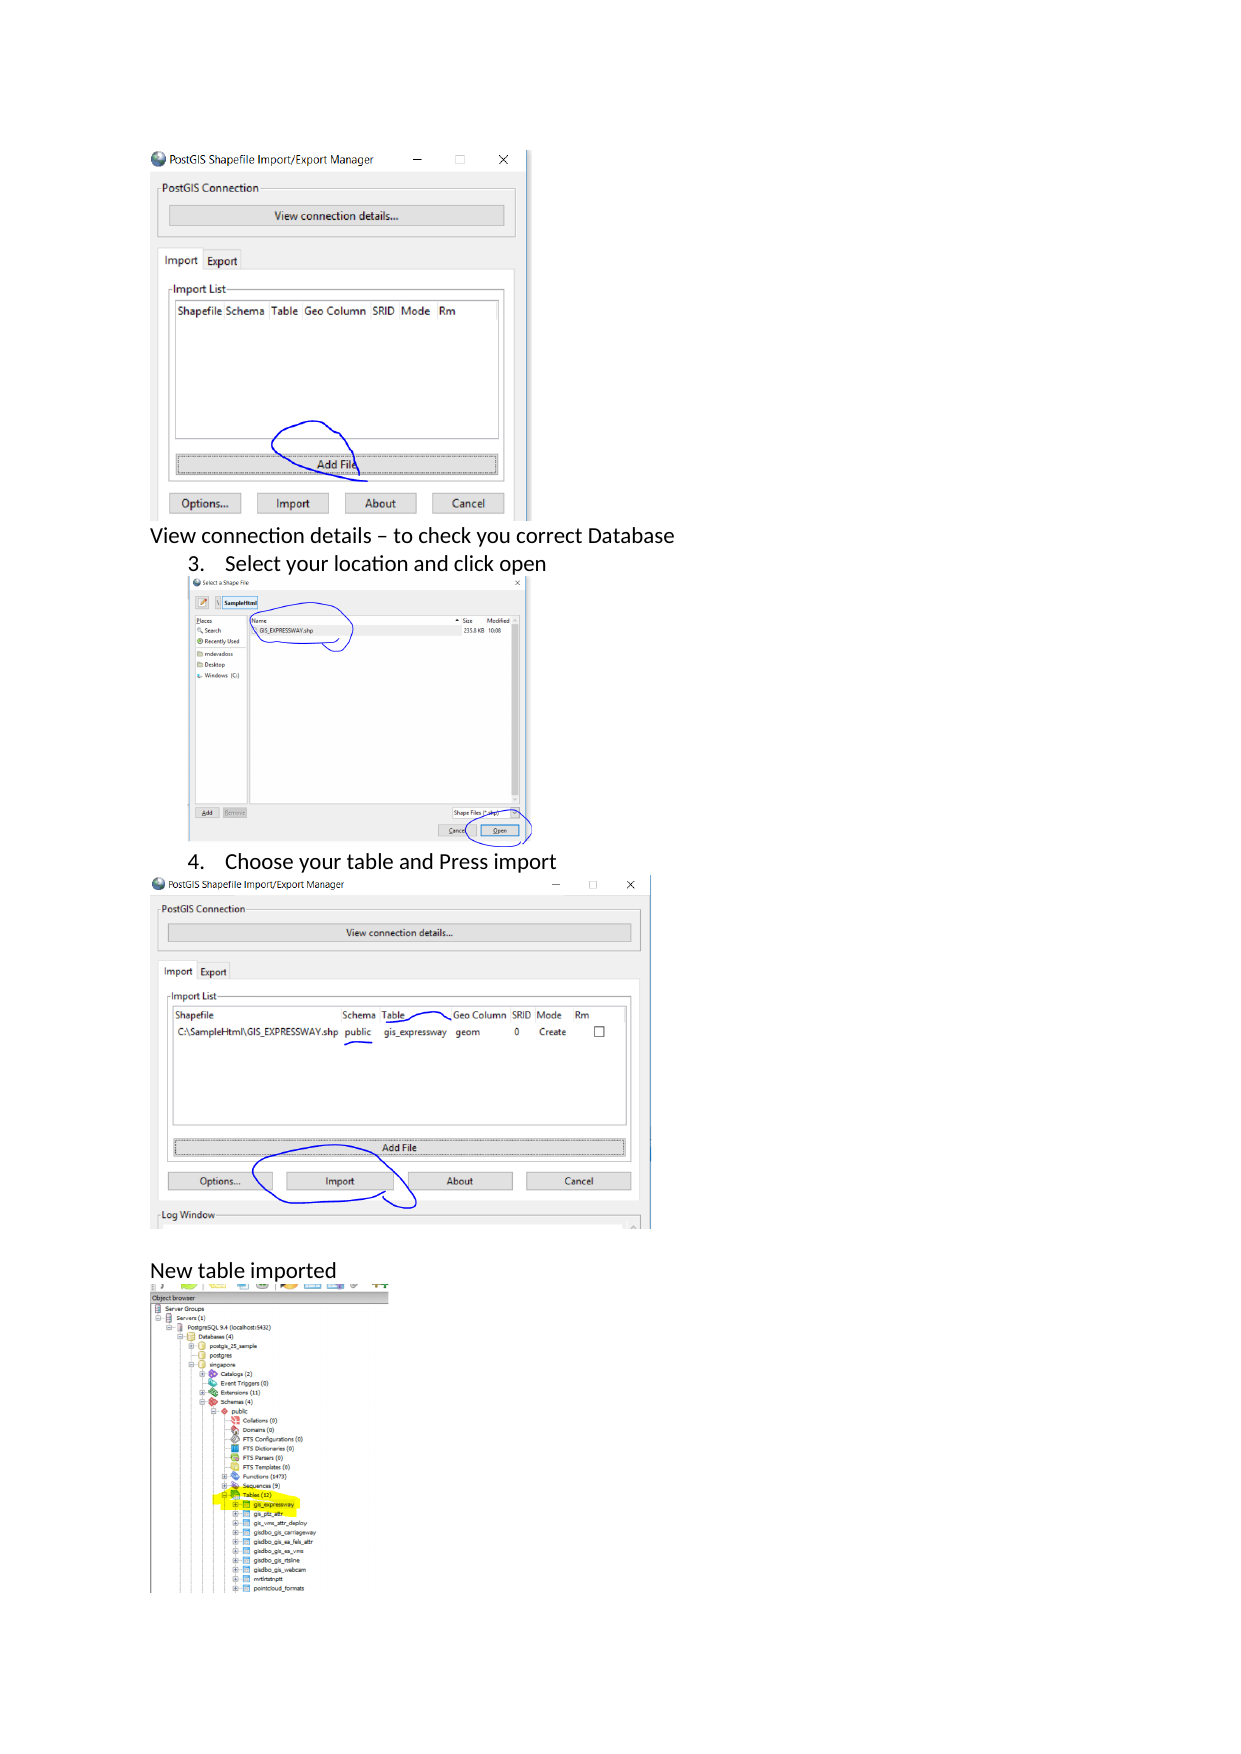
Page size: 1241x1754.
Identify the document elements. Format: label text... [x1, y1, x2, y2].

text View connection details – to check you correct Database [150, 521, 1090, 549]
picture [150, 1284, 389, 1593]
list Select your location and click open [187, 549, 1090, 577]
picture [150, 150, 532, 521]
picture [150, 875, 652, 1229]
list Choose your table and Press import [187, 847, 1090, 875]
picture [187, 576, 532, 847]
text New table imported [150, 1256, 1090, 1284]
